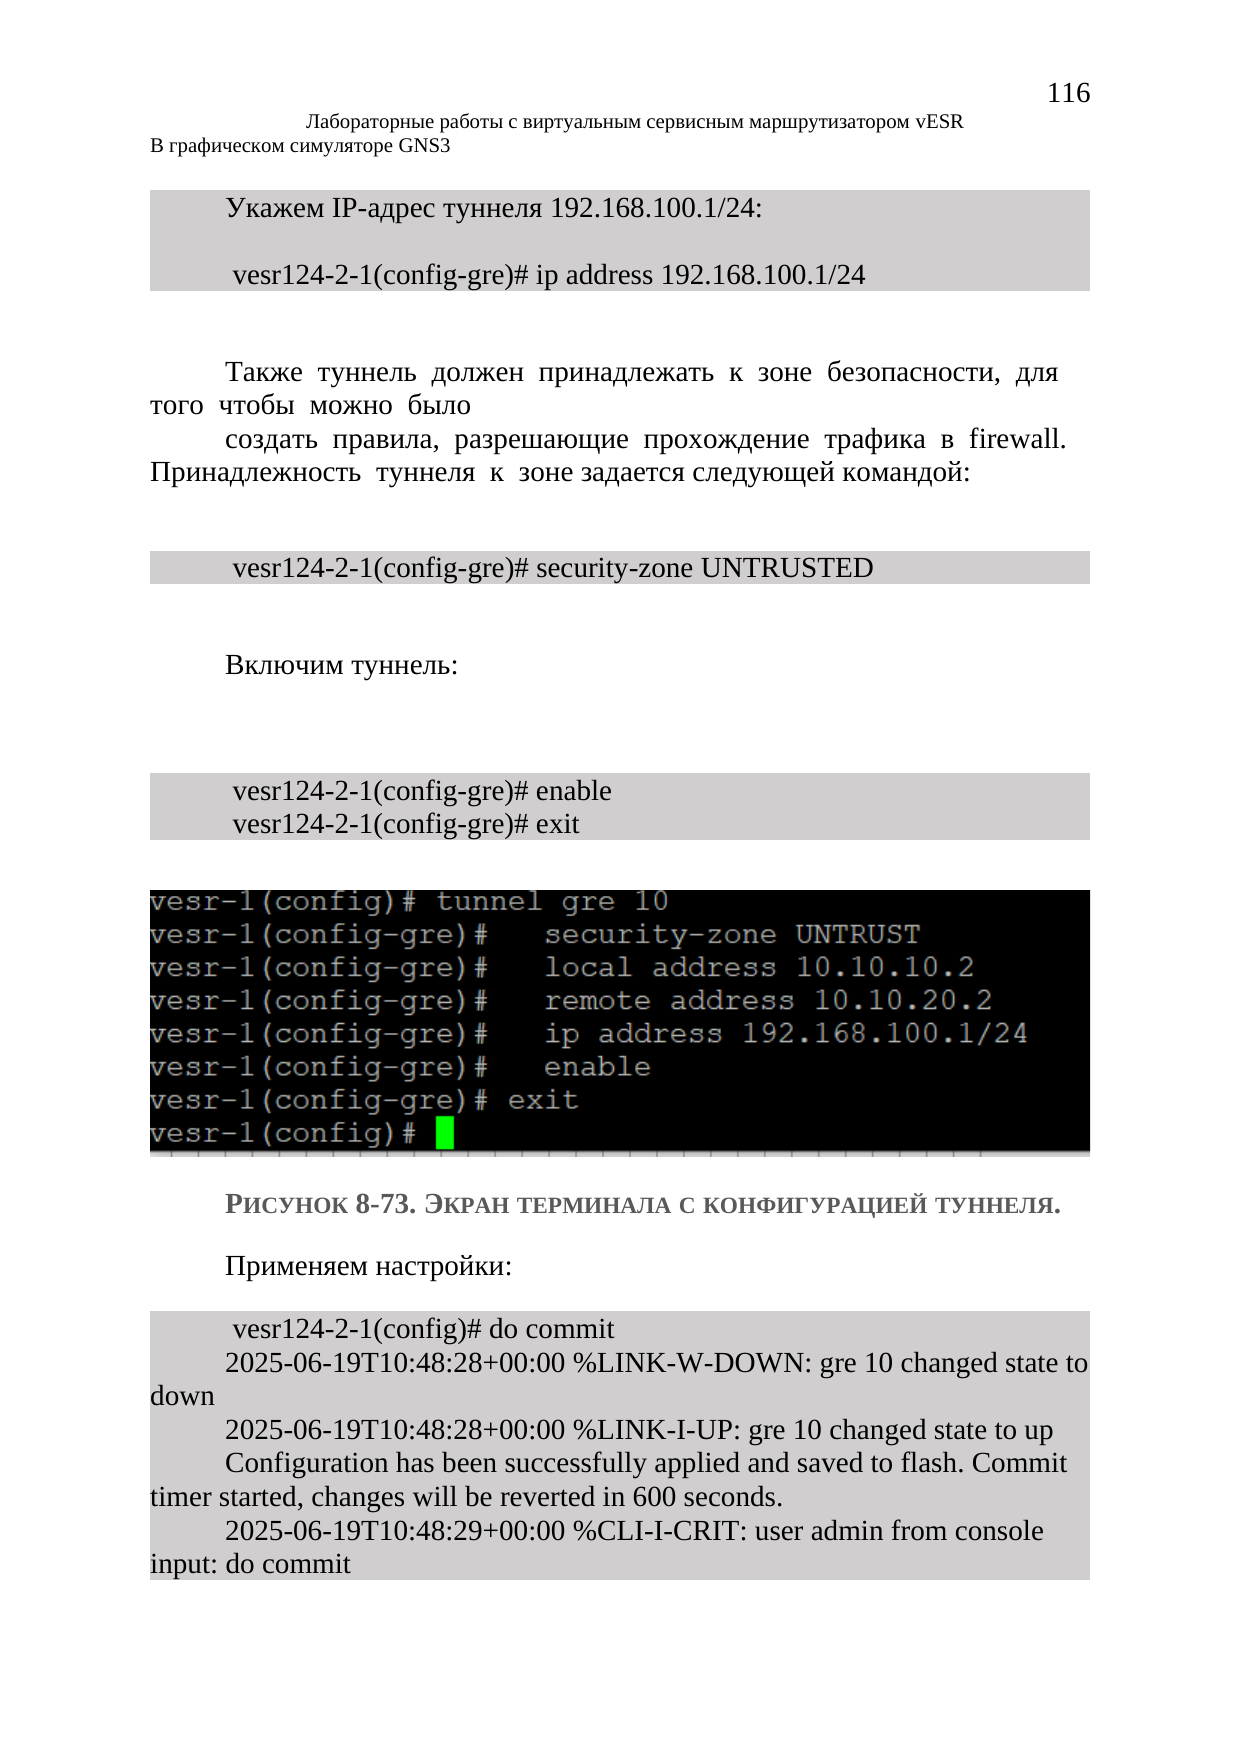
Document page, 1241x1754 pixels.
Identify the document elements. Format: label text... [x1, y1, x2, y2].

text 2025-06-19T10:48:28+00:00 %LINK-I-UP: gre 10 changed state to up [150, 1412, 1090, 1446]
text Включим туннель: [150, 647, 1090, 681]
text Укажем IP-адрес туннеля 192.168.100.1/24: [150, 190, 1090, 224]
text Configuration has been successfully applied and saved to flash. Commit timer started, changes will be reverted in 600 seconds. [150, 1446, 1090, 1513]
picture [150, 890, 1091, 1157]
text Применяем настройки: [150, 1248, 1090, 1282]
text vesr124-2-1(config)# do commit [150, 1311, 1090, 1345]
text vesr124-2-1(config-gre)# exit [150, 806, 1090, 840]
text создать правила, разрешающие прохождение трафика в firewall. Принадлежность туннеля к зоне задается следующей командой: [150, 421, 1090, 488]
text Также туннель должен принадлежать к зоне безопасности, для того чтобы можно было [150, 354, 1090, 421]
text 2025-06-19T10:48:28+00:00 %LINK-W-DOWN: gre 10 changed state to down [150, 1345, 1090, 1412]
text 2025-06-19T10:48:29+00:00 %CLI-I-CRIT: user admin from console input: do commit [150, 1513, 1090, 1580]
text vesr124-2-1(config-gre)# enable [150, 773, 1090, 806]
text vesr124-2-1(config-gre)# security-zone UNTRUSTED [150, 551, 1090, 584]
text vesr124-2-1(config-gre)# ip address 192.168.100.1/24 [150, 257, 1090, 291]
